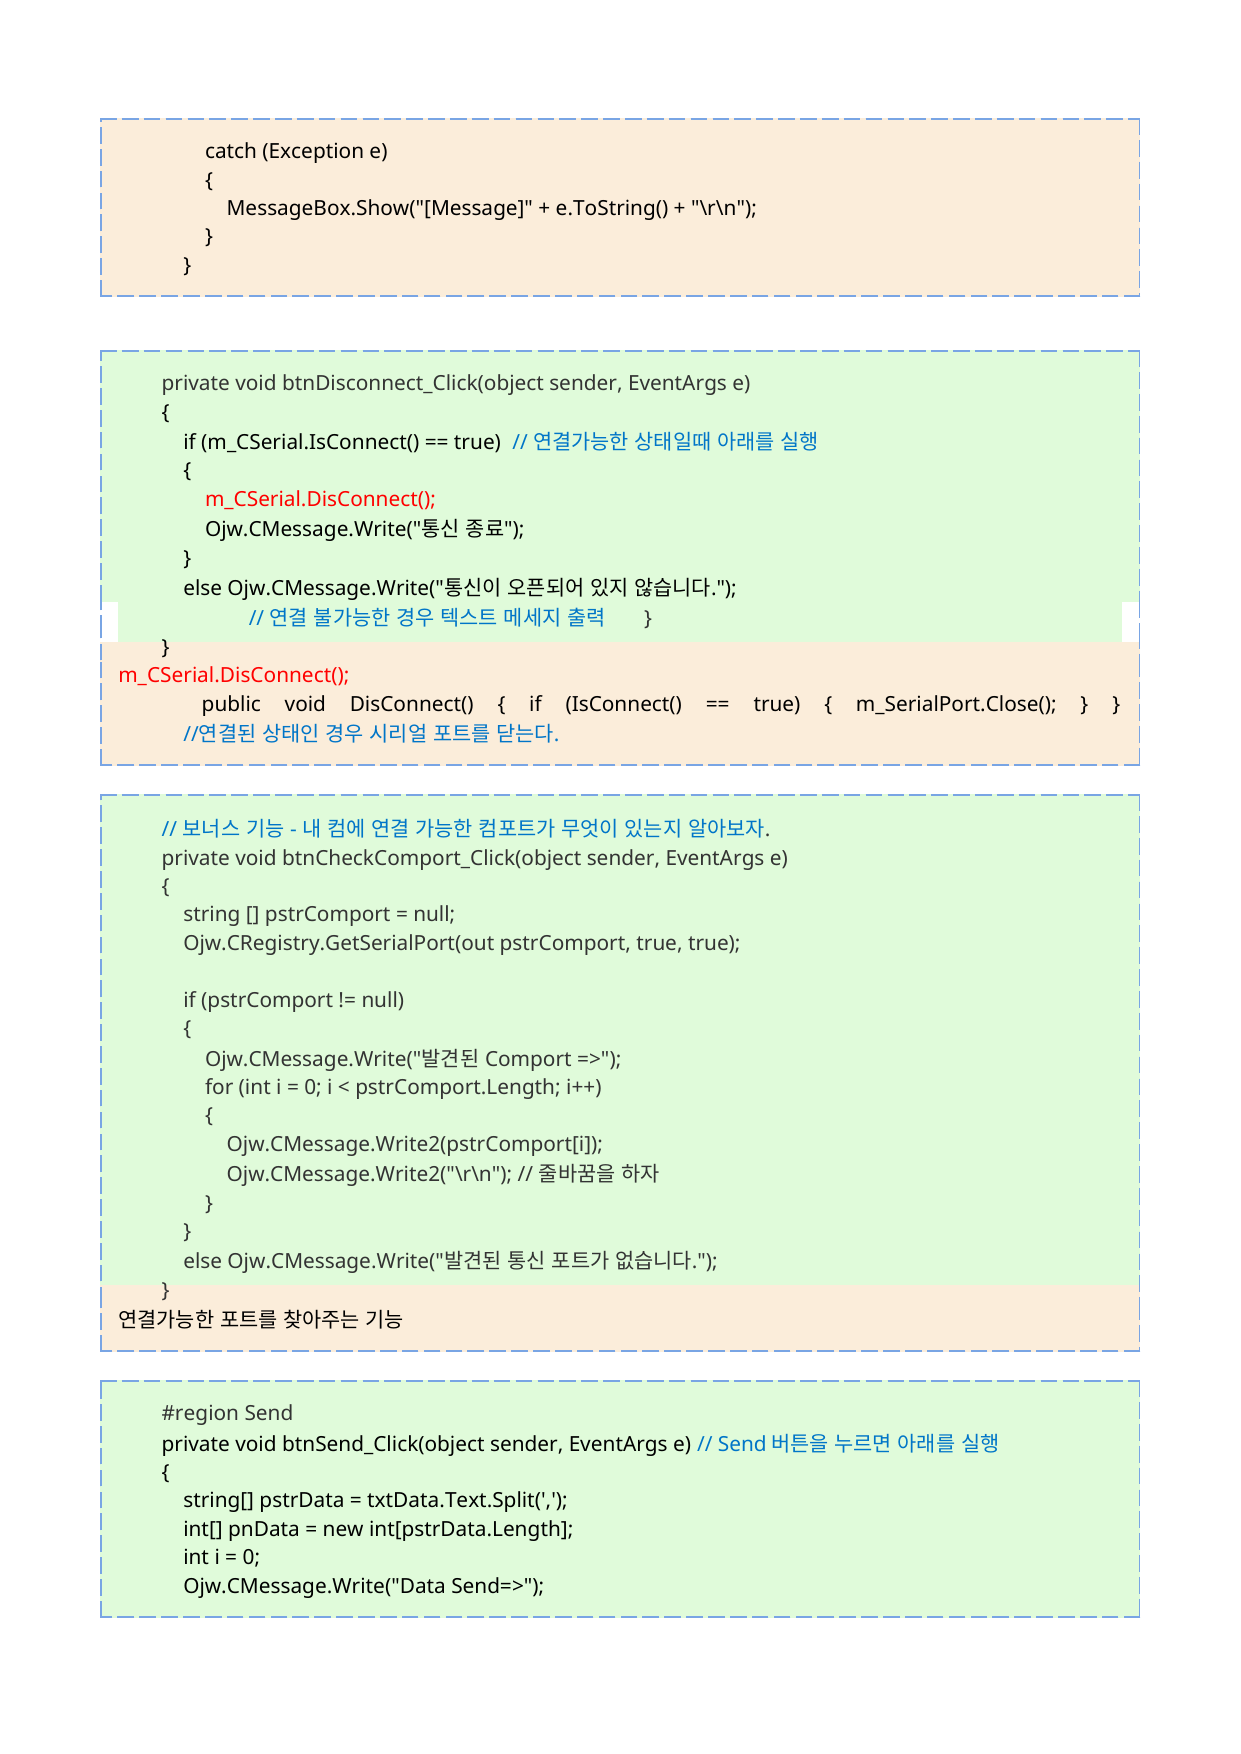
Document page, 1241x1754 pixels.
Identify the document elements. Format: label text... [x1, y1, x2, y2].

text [100, 118, 1140, 297]
text // 보너스 기능 - 내 컴에 연결 가능한 컴포트가 무엇이 있는지 알아보자. private void btnCheckComport_Click(object sender, EventArgs e) { string [] pstrComport = null; Ojw.CRegistry.GetSerialPort(out pstrComport, true, true); if (pstrComport != null) { Ojw.CMessage.Write("발견된 Comport =>"); for (int i = 0; i < pstrComport.Length; i++) { Ojw.CMessage.Write2(pstrComport[i]); Ojw.CMessage.Write2("\r\n"); // 줄바꿈을 하자 } } else Ojw.CMessage.Write("발견된 통신 포트가 없습니다."); } [100, 794, 1140, 1285]
text 연결가능한 포트를 찾아주는 기능 [100, 1285, 1140, 1352]
text m_CSerial.DisConnect(); public void DisConnect() { if (IsConnect() == true) { m_SerialPort.Close(); } } //연결된 상태인 경우 시리얼 포트를 닫는다. [100, 642, 1140, 766]
text // 연결 불가능한 경우 텍스트 메세지 출력 } [118, 602, 1122, 632]
text private void btnDisconnect_Click(object sender, EventArgs e) { if (m_CSerial.IsConnect() == true) // 연결가능한 상태일때 아래를 실행 { m_CSerial.DisConnect(); Ojw.CMessage.Write("통신 종료"); } else Ojw.CMessage.Write("통신이 오픈되어 있지 않습니다."); [100, 350, 1140, 602]
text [100, 1380, 1140, 1618]
